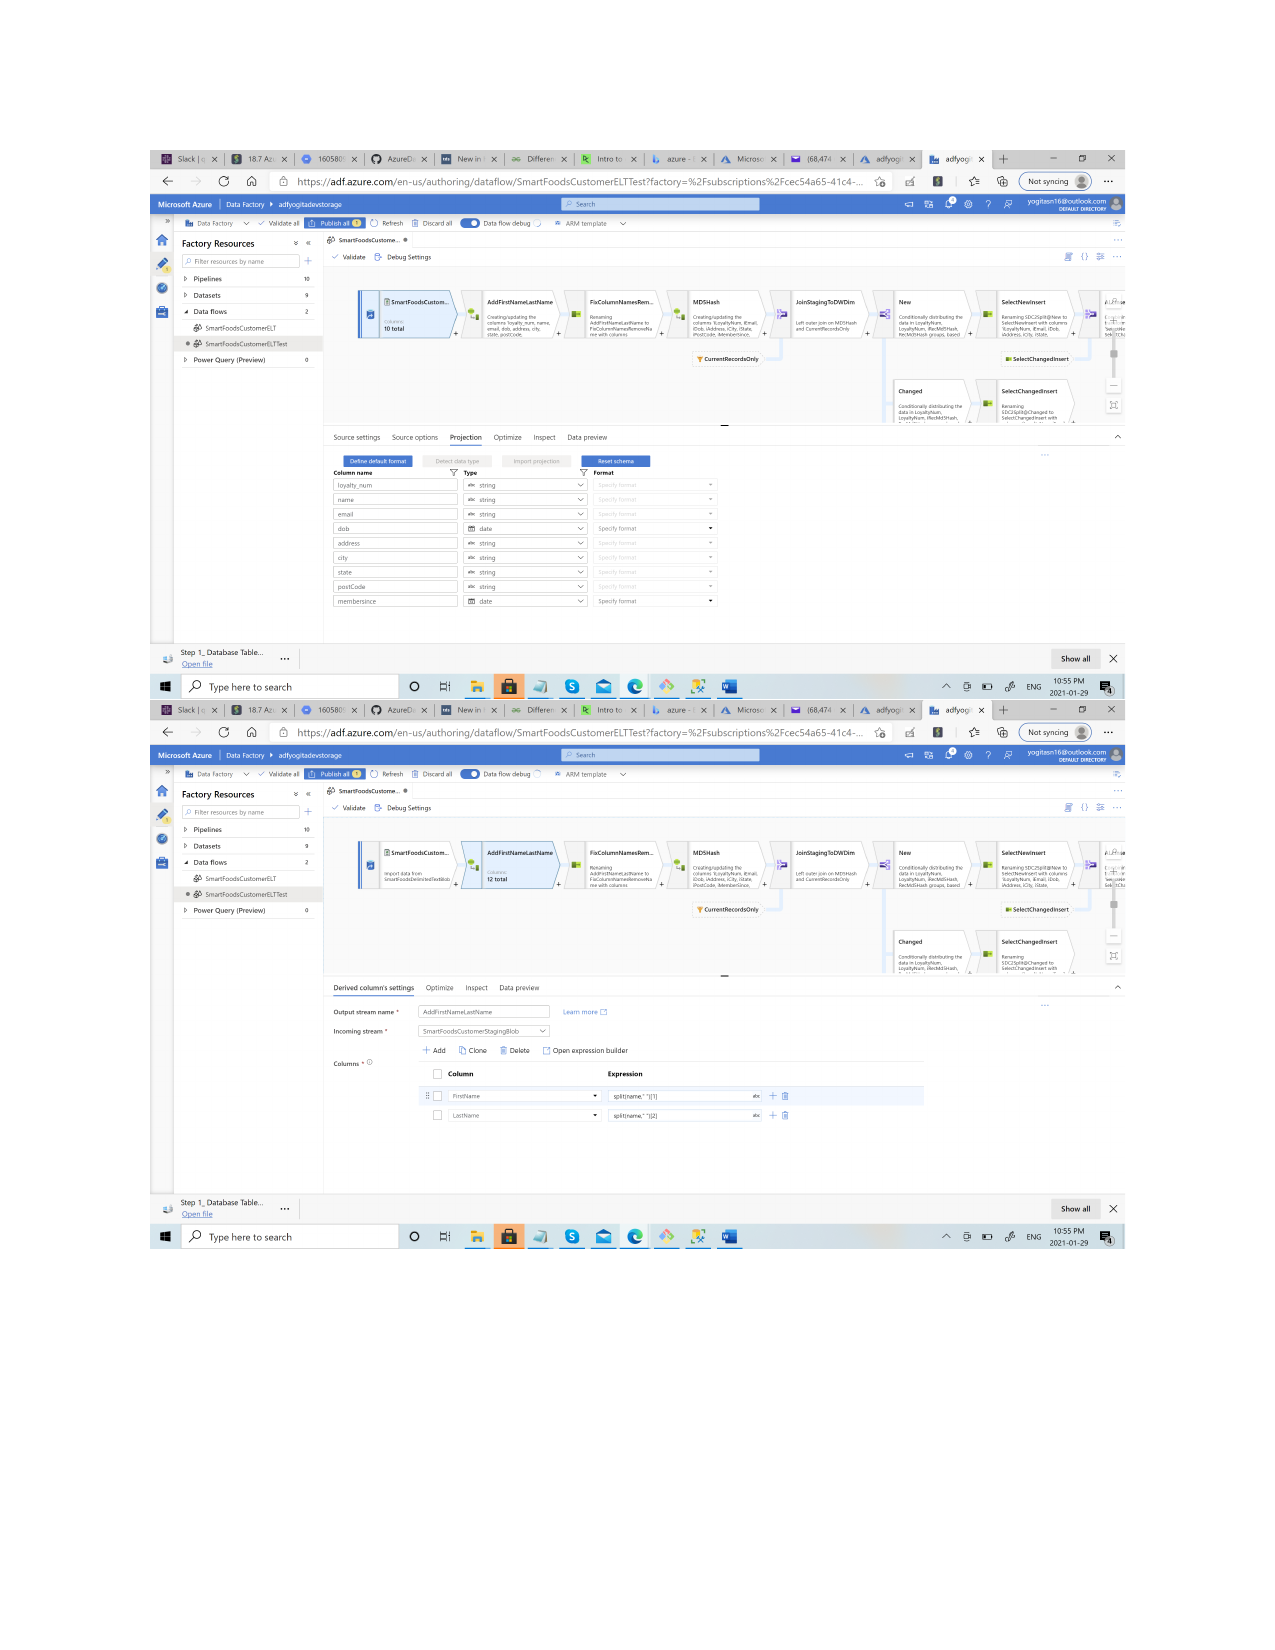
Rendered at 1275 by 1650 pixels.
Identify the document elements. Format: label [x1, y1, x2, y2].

picture [150, 150, 1125, 699]
picture [150, 700, 1125, 1249]
